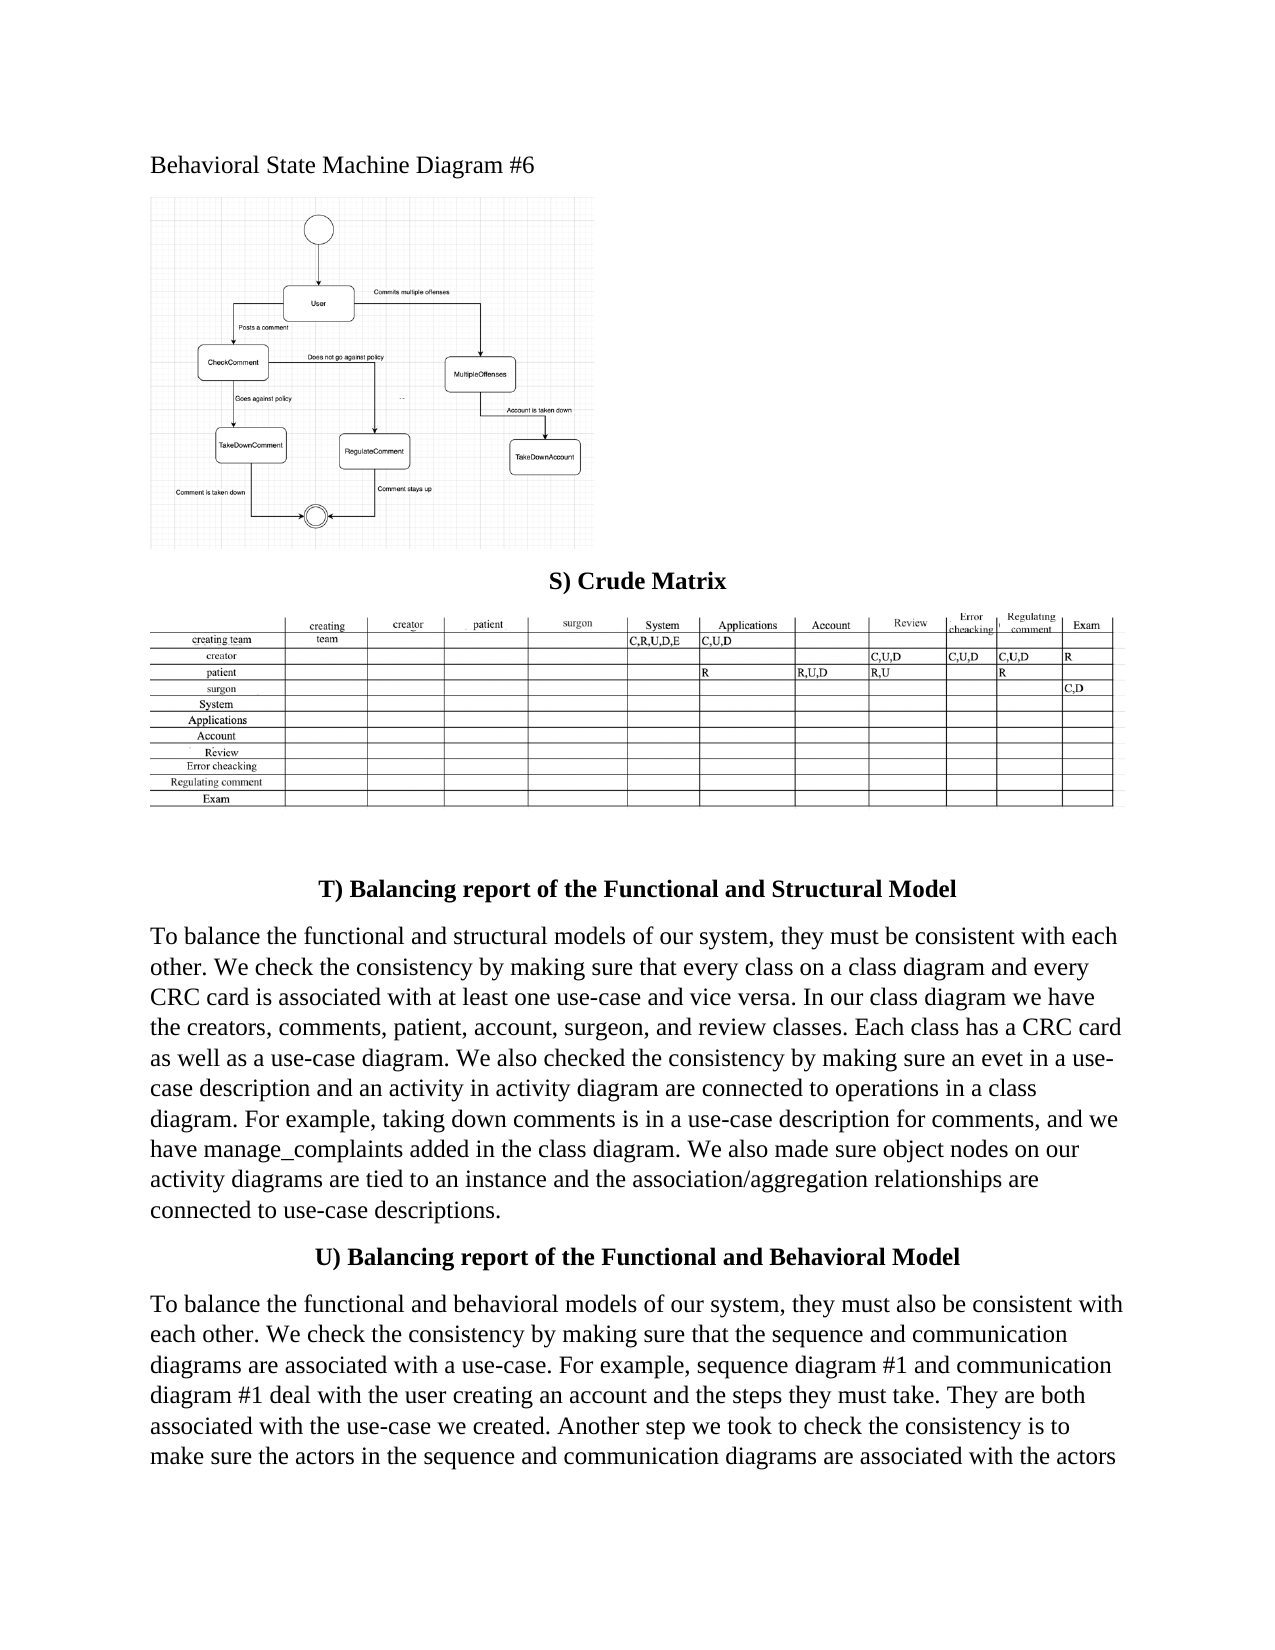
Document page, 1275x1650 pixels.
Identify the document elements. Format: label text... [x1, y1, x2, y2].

picture [150, 197, 594, 549]
text To balance the functional and structural models of our system, they must be consistent with each other. We check the consistency by making sure that every class on a class diagram and every CRC card is associated with at least one use-case and vice versa. In our class diagram we have the creators, comments, patient, account, surgeon, and review classes. Each class has a CRC card as well as a use-case diagram. We also checked the consistency by making sure an evet in a use-case description and an activity in activity diagram are connected to operations in a class diagram. For example, taking down comments is in a use-case description for comments, and we have manage_complaints added in the class diagram. We also made sure object nodes on our activity diagrams are tied to an instance and the association/aggregation relationships are connected to use-case descriptions. [150, 921, 1125, 1224]
text U) Balancing report of the Functional and Behavioral Model [150, 1242, 1125, 1271]
text Behavioral State Machine Diagram #6 [150, 150, 1125, 179]
text T) Balancing report of the Functional and Structural Model [150, 874, 1125, 903]
picture [150, 613, 1125, 809]
text S) Crude Matrix [150, 566, 1125, 595]
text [150, 1289, 1125, 1470]
